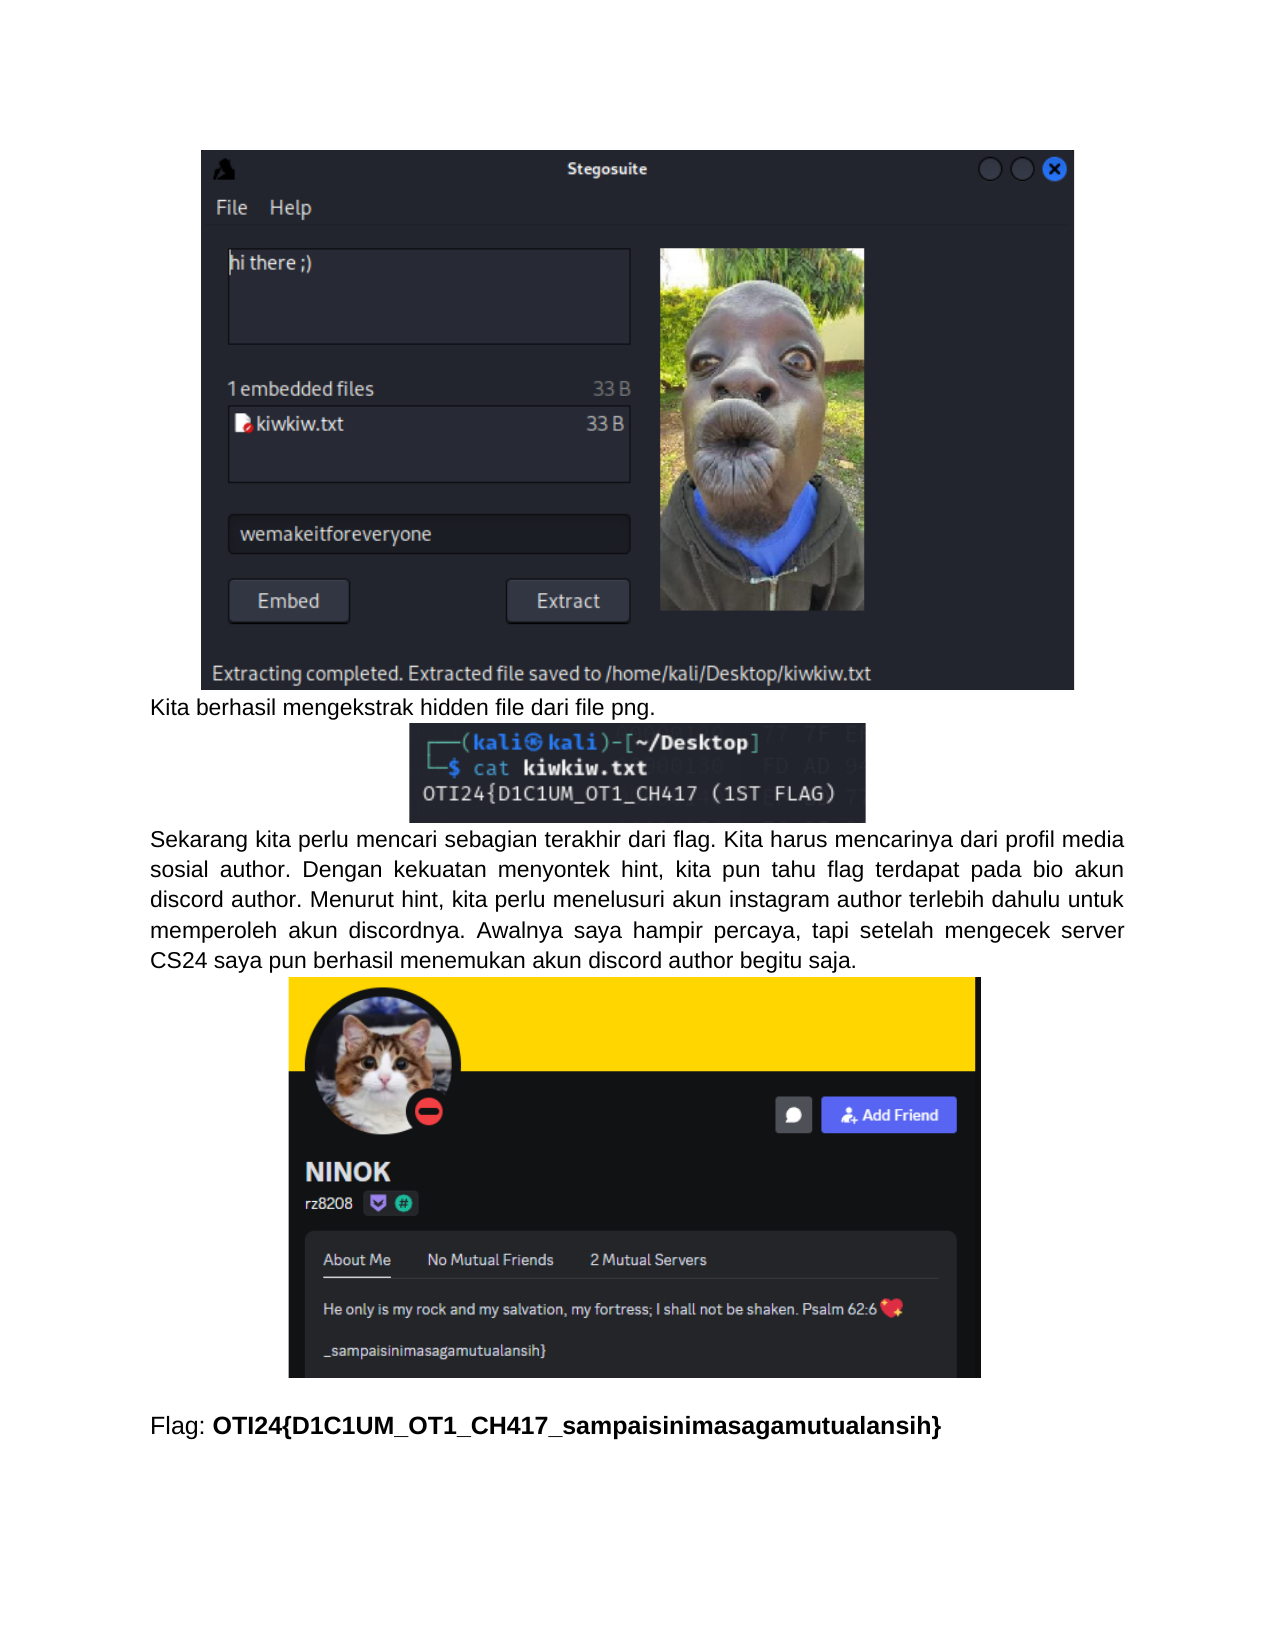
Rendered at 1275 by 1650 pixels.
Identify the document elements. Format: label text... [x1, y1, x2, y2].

picture [288, 977, 981, 1378]
picture [409, 723, 866, 823]
subtitle Flag: OTI24{D1C1UM_OT1_CH417_sampaisinimasagamutualansih} [150, 1411, 1125, 1439]
picture [201, 150, 1075, 690]
text Kita berhasil mengekstrak hidden file dari file png. [150, 693, 1125, 720]
text Sekarang kita perlu mencari sebagian terakhir dari flag. Kita harus mencarinya dari profil media sosial author. Dengan kekuatan menyontek hint, kita pun tahu flag terdapat pada bio akun discord author. Menurut hint, kita perlu menelusuri akun instagram author terlebih dahulu untuk memperoleh akun discordnya. Awalnya saya hampir percaya, tapi setelah mengecek server CS24 saya pun berhasil menemukan akun discord author begitu saja. [150, 826, 1125, 973]
